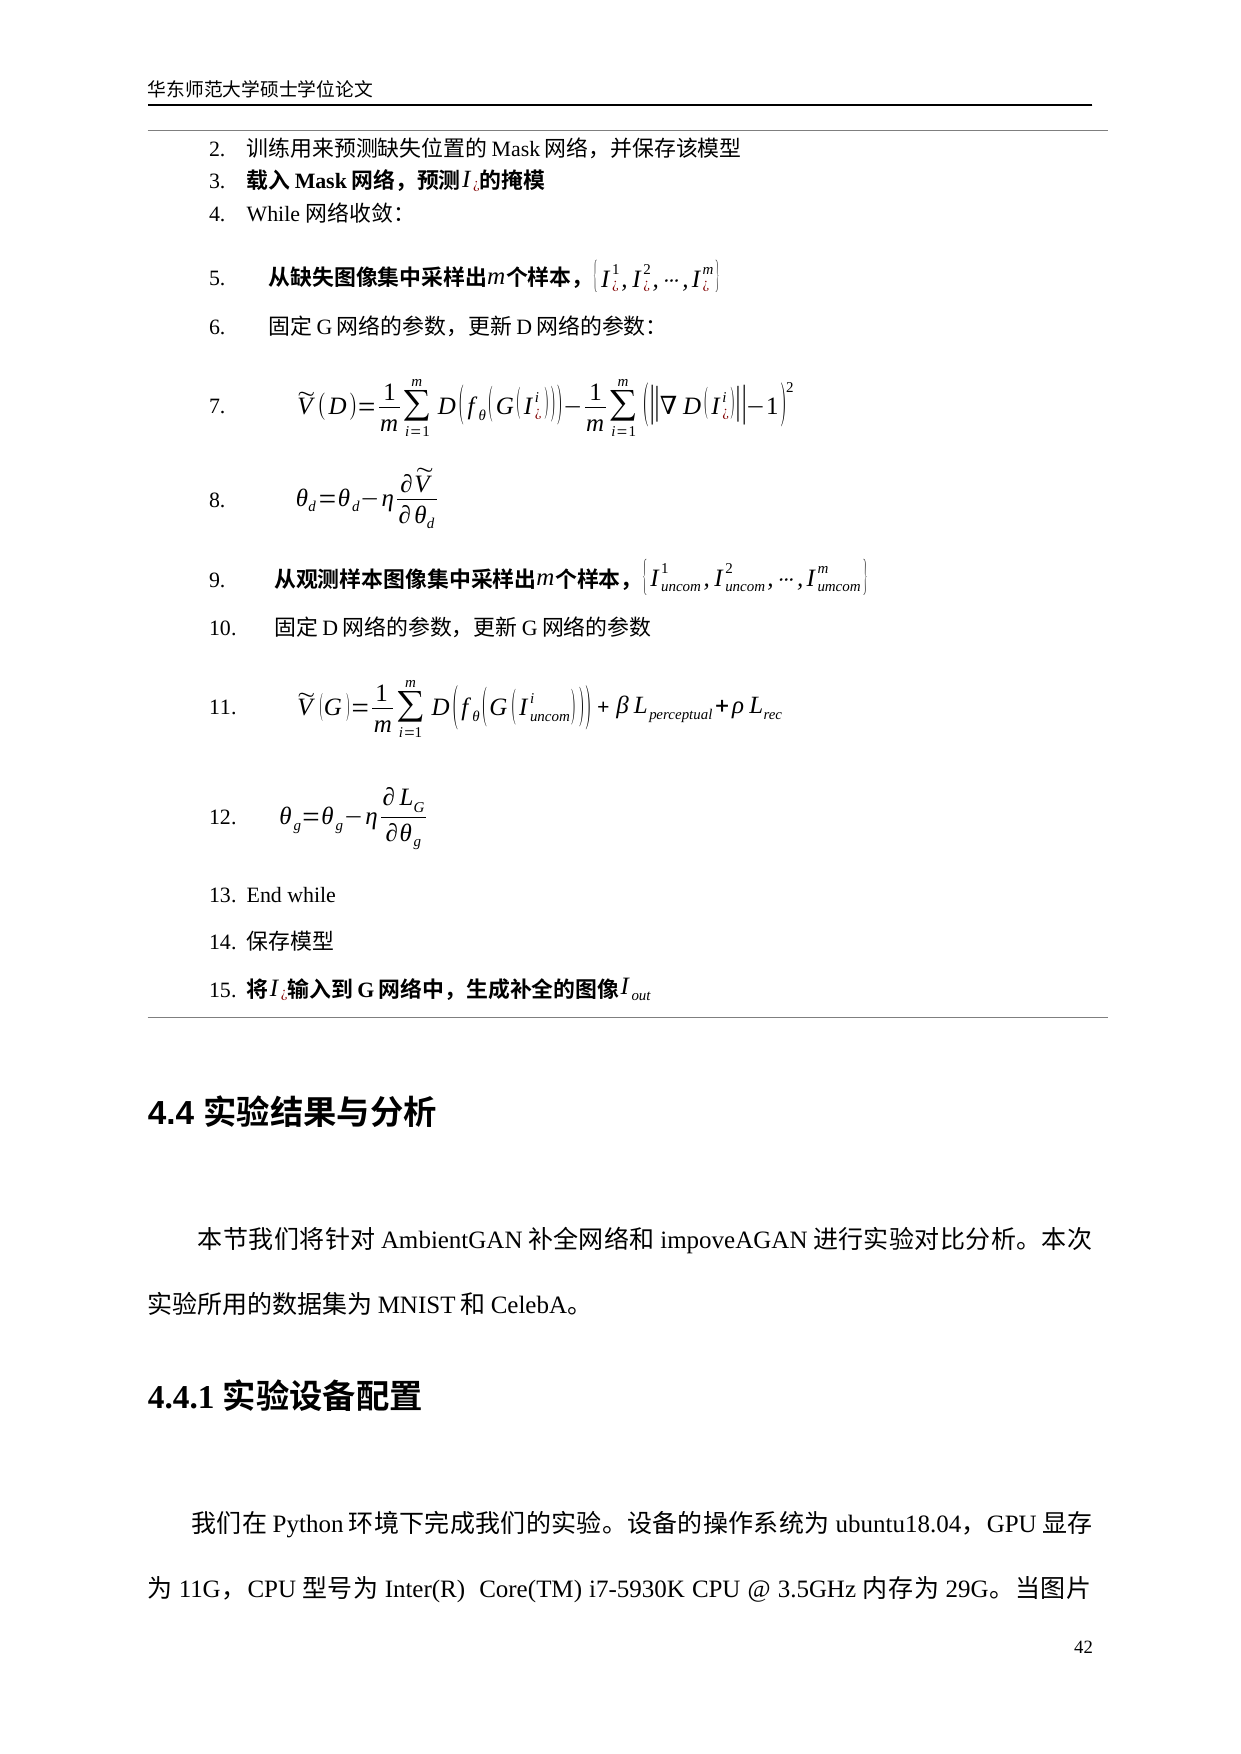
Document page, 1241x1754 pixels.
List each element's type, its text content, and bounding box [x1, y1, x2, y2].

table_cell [148, 131, 1107, 1017]
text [148, 1489, 1092, 1619]
subtitle 4.4.1 实验设备配置 [148, 1362, 1092, 1427]
text 本节我们将针对AmbientGAN补全网络和impoveAGAN进行实验对比分析。本次实验所用的数据集为MNIST和CelebA。 [148, 1205, 1092, 1335]
subtitle 4.4 实验结果与分析 [148, 1077, 1092, 1142]
